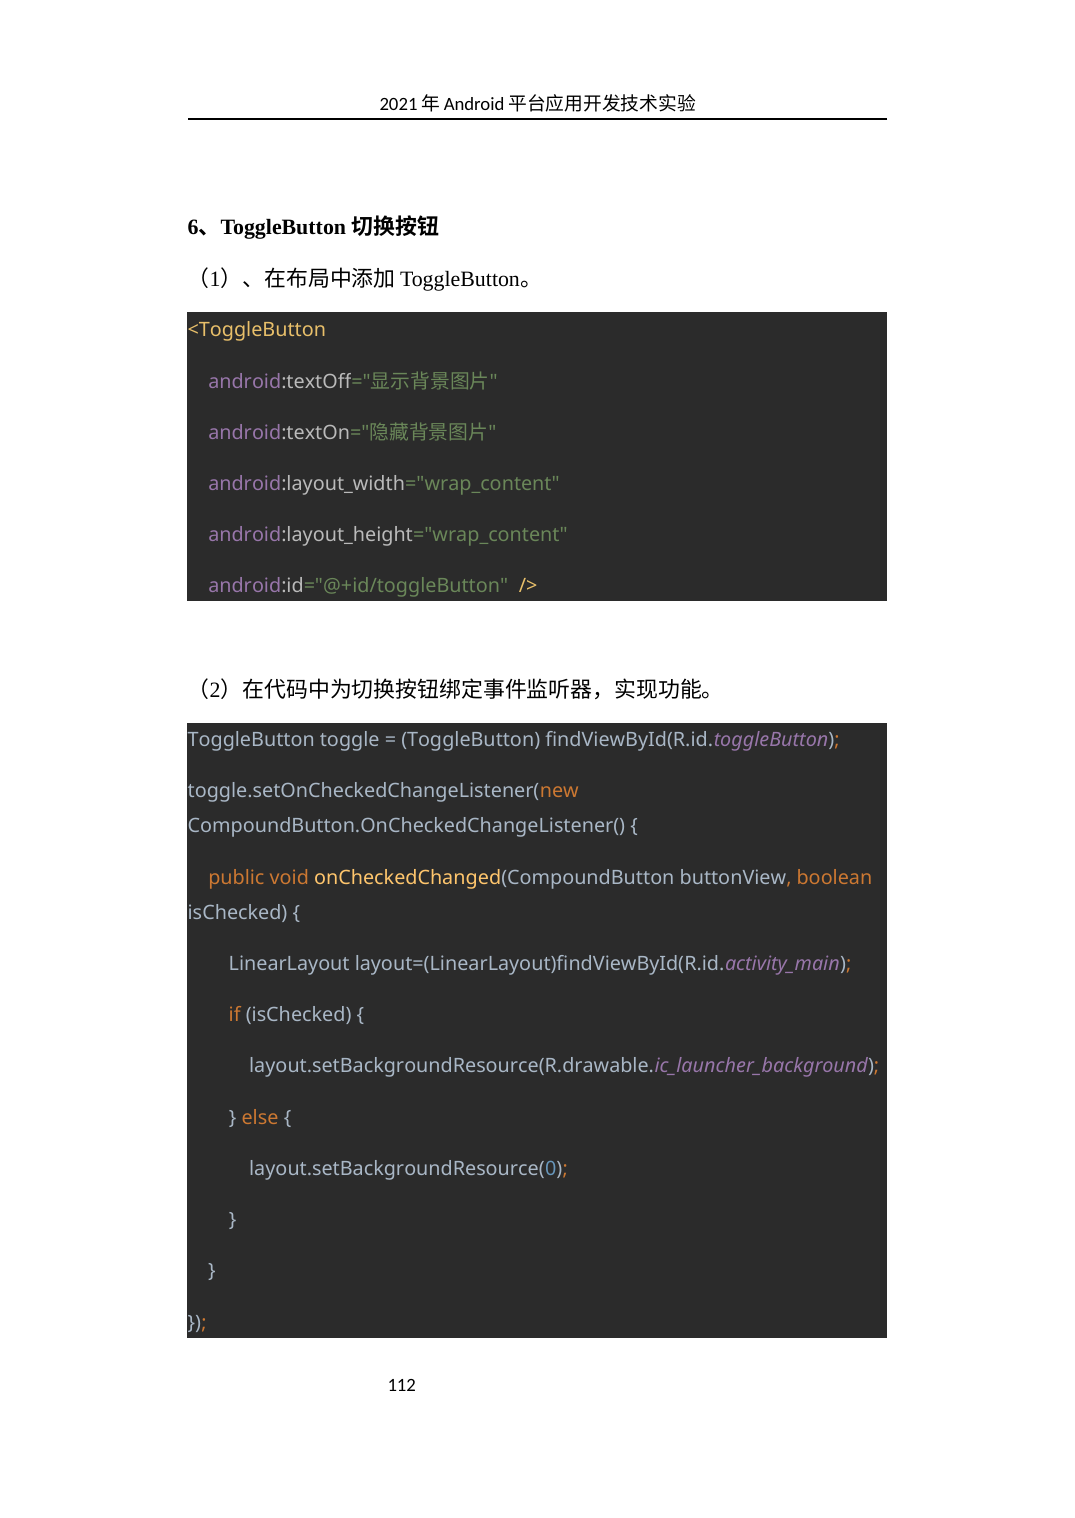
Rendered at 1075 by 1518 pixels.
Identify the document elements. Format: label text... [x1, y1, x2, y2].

text layout.setBackgroundResource(R.drawable.ic_launcher_background); [187, 1049, 887, 1082]
list 、在布局中添加ToggleButton。 [187, 260, 887, 293]
text LinearLayout layout=(LinearLayout)findViewById(R.id.activity_main); [187, 947, 887, 979]
text <ToggleButton [187, 312, 887, 344]
text if (isChecked) { [187, 998, 887, 1030]
text } [187, 1254, 887, 1287]
text } [187, 1203, 887, 1235]
text toggle.setOnCheckedChangeListener(new CompoundButton.OnCheckedChangeListener() { [187, 774, 887, 842]
text android:textOn="隐藏背景图片" [187, 415, 887, 447]
text layout.setBackgroundResource(0); [187, 1152, 887, 1184]
text } else { [187, 1100, 887, 1133]
text android:id="@+id/toggleButton" /> [187, 569, 887, 601]
list 在代码中为切换按钮绑定事件监听器，实现功能。 [187, 671, 887, 704]
text android:layout_height="wrap_content" [187, 517, 887, 550]
list ToggleButton 切换按钮 [187, 209, 887, 241]
text }); [187, 1305, 887, 1338]
text android:layout_width="wrap_content" [187, 466, 887, 499]
text android:textOff="显示背景图片" [187, 363, 887, 396]
text public void onCheckedChanged(CompoundButton buttonView, boolean isChecked) { [187, 860, 887, 928]
text ToggleButton toggle = (ToggleButton) findViewById(R.id.toggleButton); [187, 723, 887, 755]
